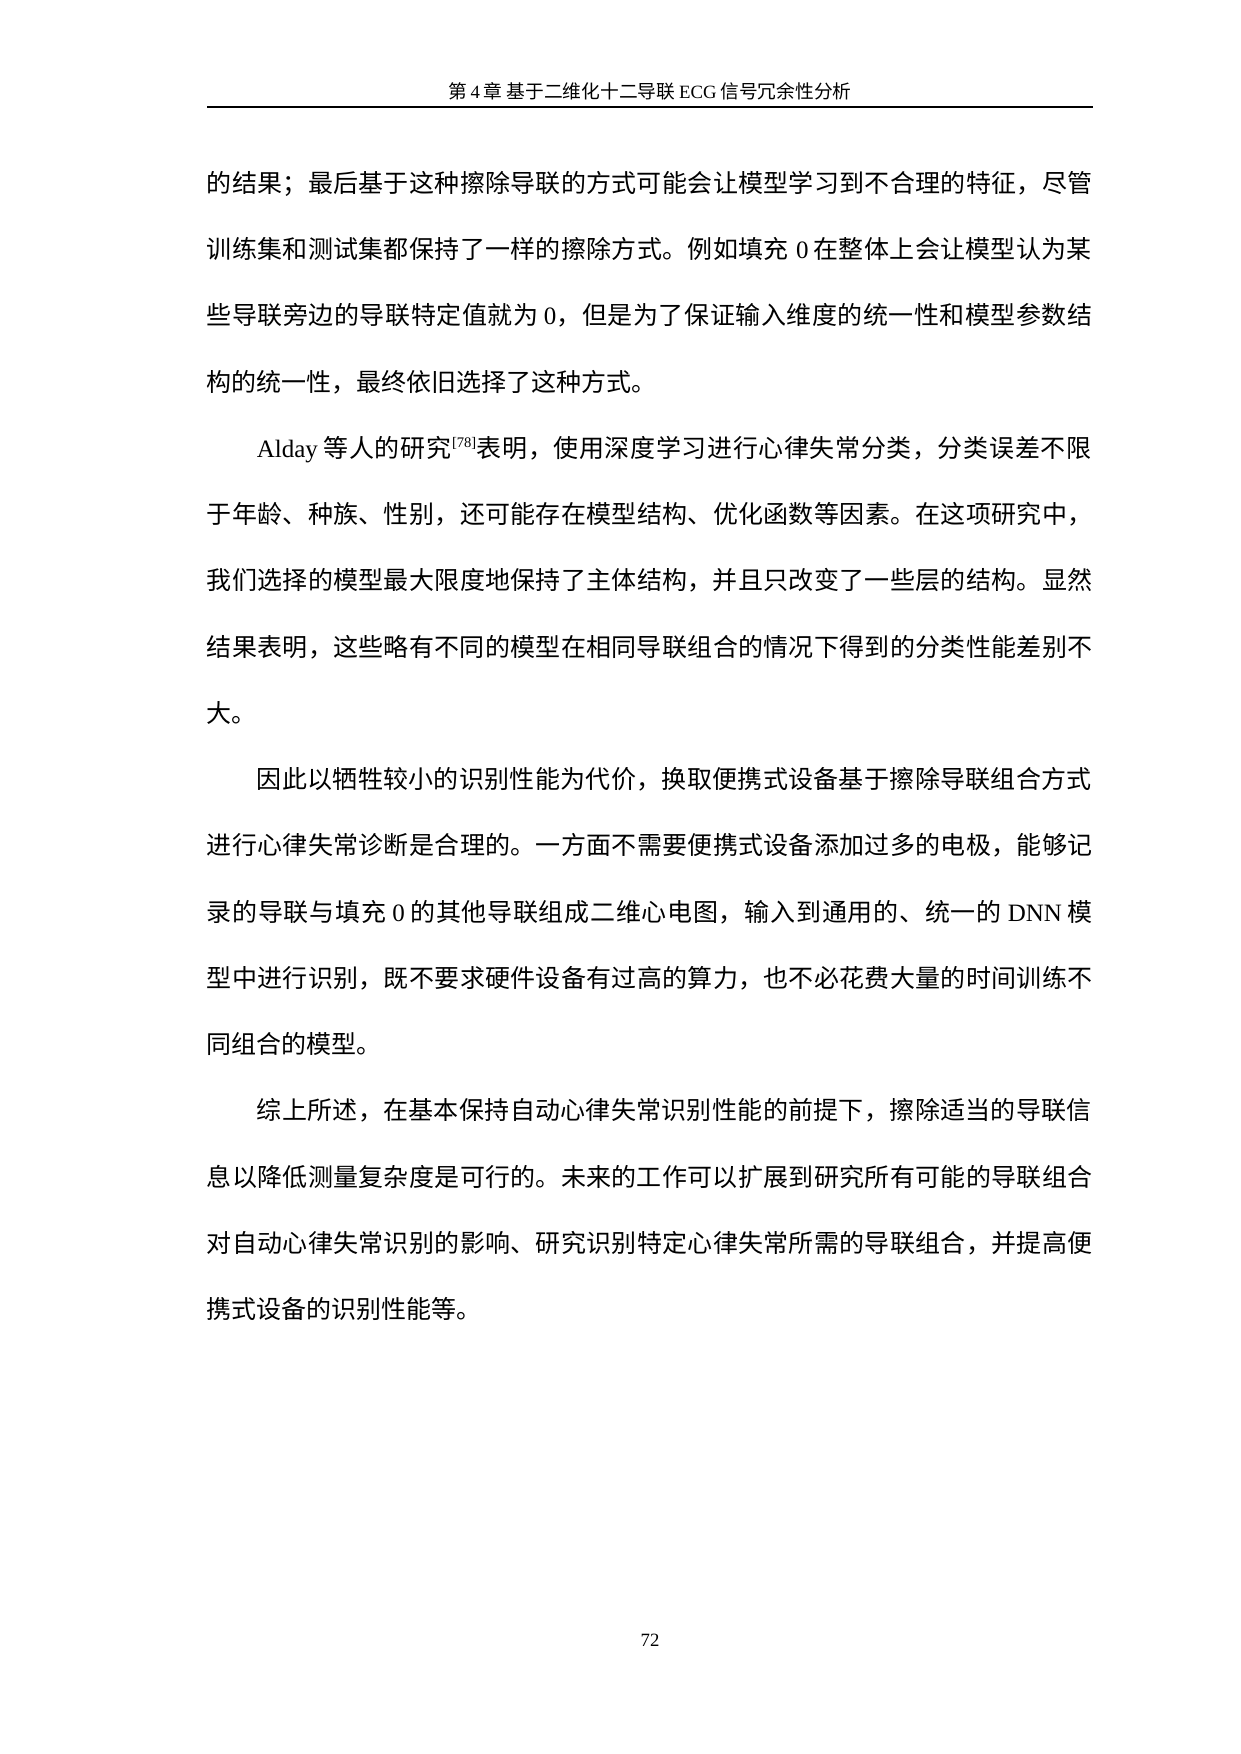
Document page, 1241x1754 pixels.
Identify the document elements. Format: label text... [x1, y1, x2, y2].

text 综上所述，在基本保持自动心律失常识别性能的前提下，擦除适当的导联信息以降低测量复杂度是可行的。未来的工作可以扩展到研究所有可能的导联组合对自动心律失常识别的影响、研究识别特定心律失常所需的导联组合，并提高便携式设备的识别性能等。 [207, 1076, 1093, 1341]
text Alday等人的研究[78]表明，使用深度学习进行心律失常分类，分类误差不限于年龄、种族、性别，还可能存在模型结构、优化函数等因素。在这项研究中，我们选择的模型最大限度地保持了主体结构，并且只改变了一些层的结构。显然结果表明，这些略有不同的模型在相同导联组合的情况下得到的分类性能差别不大。 [207, 413, 1093, 744]
text 因此以牺牲较小的识别性能为代价，换取便携式设备基于擦除导联组合方式进行心律失常诊断是合理的。一方面不需要便携式设备添加过多的电极，能够记录的导联与填充0的其他导联组成二维心电图，输入到通用的、统一的DNN模型中进行识别，既不要求硬件设备有过高的算力，也不必花费大量的时间训练不同组合的模型。 [207, 744, 1093, 1076]
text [207, 148, 1093, 413]
